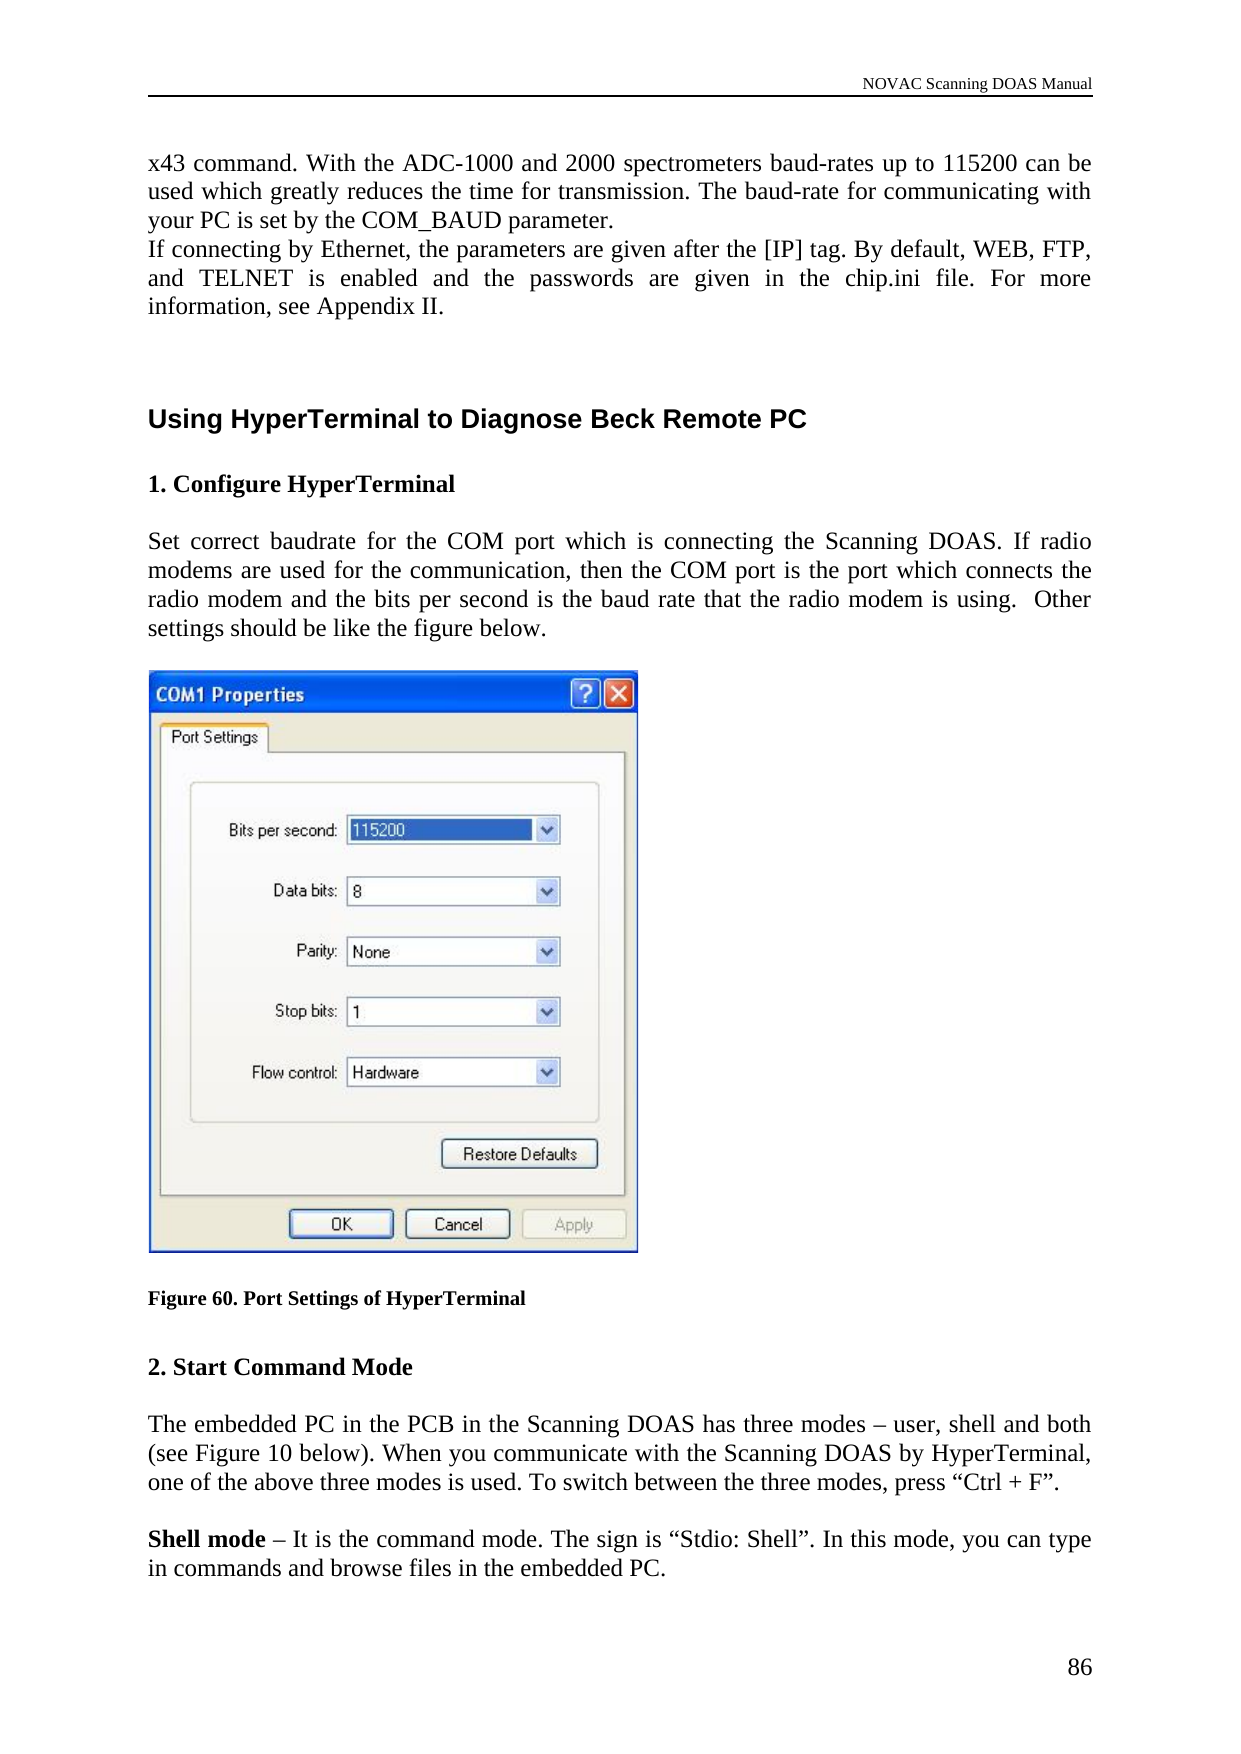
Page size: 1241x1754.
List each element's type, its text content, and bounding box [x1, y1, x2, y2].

text Set correct baudrate for the COM port which is connecting the Scanning DOAS. If radio modems are used for the communication, then the COM port is the port which connects the radio modem and the bits per second is the baud rate that the radio modem is using. Other settings should be like the figure below. [148, 526, 1093, 641]
text The embedded PC in the PCB in the Scanning DOAS has three modes – user, shell and both (see Figure 10 below). When you communicate with the Scanning DOAS by HyperTerminal, one of the above three modes is used. To switch between the three modes, press “Ctrl + F”. [148, 1409, 1093, 1495]
picture [147, 670, 637, 1251]
text Shell mode – It is the command mode. The sign is “Stdio: Shell”. In this mode, you can type in commands and browse files in the embedded PC. [148, 1524, 1093, 1582]
text x43 command. With the ADC-1000 and 2000 spectrometers baud-rates up to 115200 can be used which greatly reduces the time for transmission. The baud-rate for communicating with your PC is set by the COM_BAUD parameter. [148, 148, 1093, 234]
subtitle 2. Start Command Mode [148, 1352, 1093, 1380]
text If connecting by Ethernet, the parameters are given after the tag. By default, WEB, FTP, and TELNET is enabled and the passwords are given in the chip.ini file. For more information, see Appendix II. [148, 234, 1093, 320]
subtitle Using HyperTerminal to Diagnose Beck Remote PC [148, 403, 1093, 434]
text Figure 60. Port Settings of HyperTerminal [148, 1286, 1093, 1310]
subtitle 1. Configure HyperTerminal [148, 469, 1093, 498]
